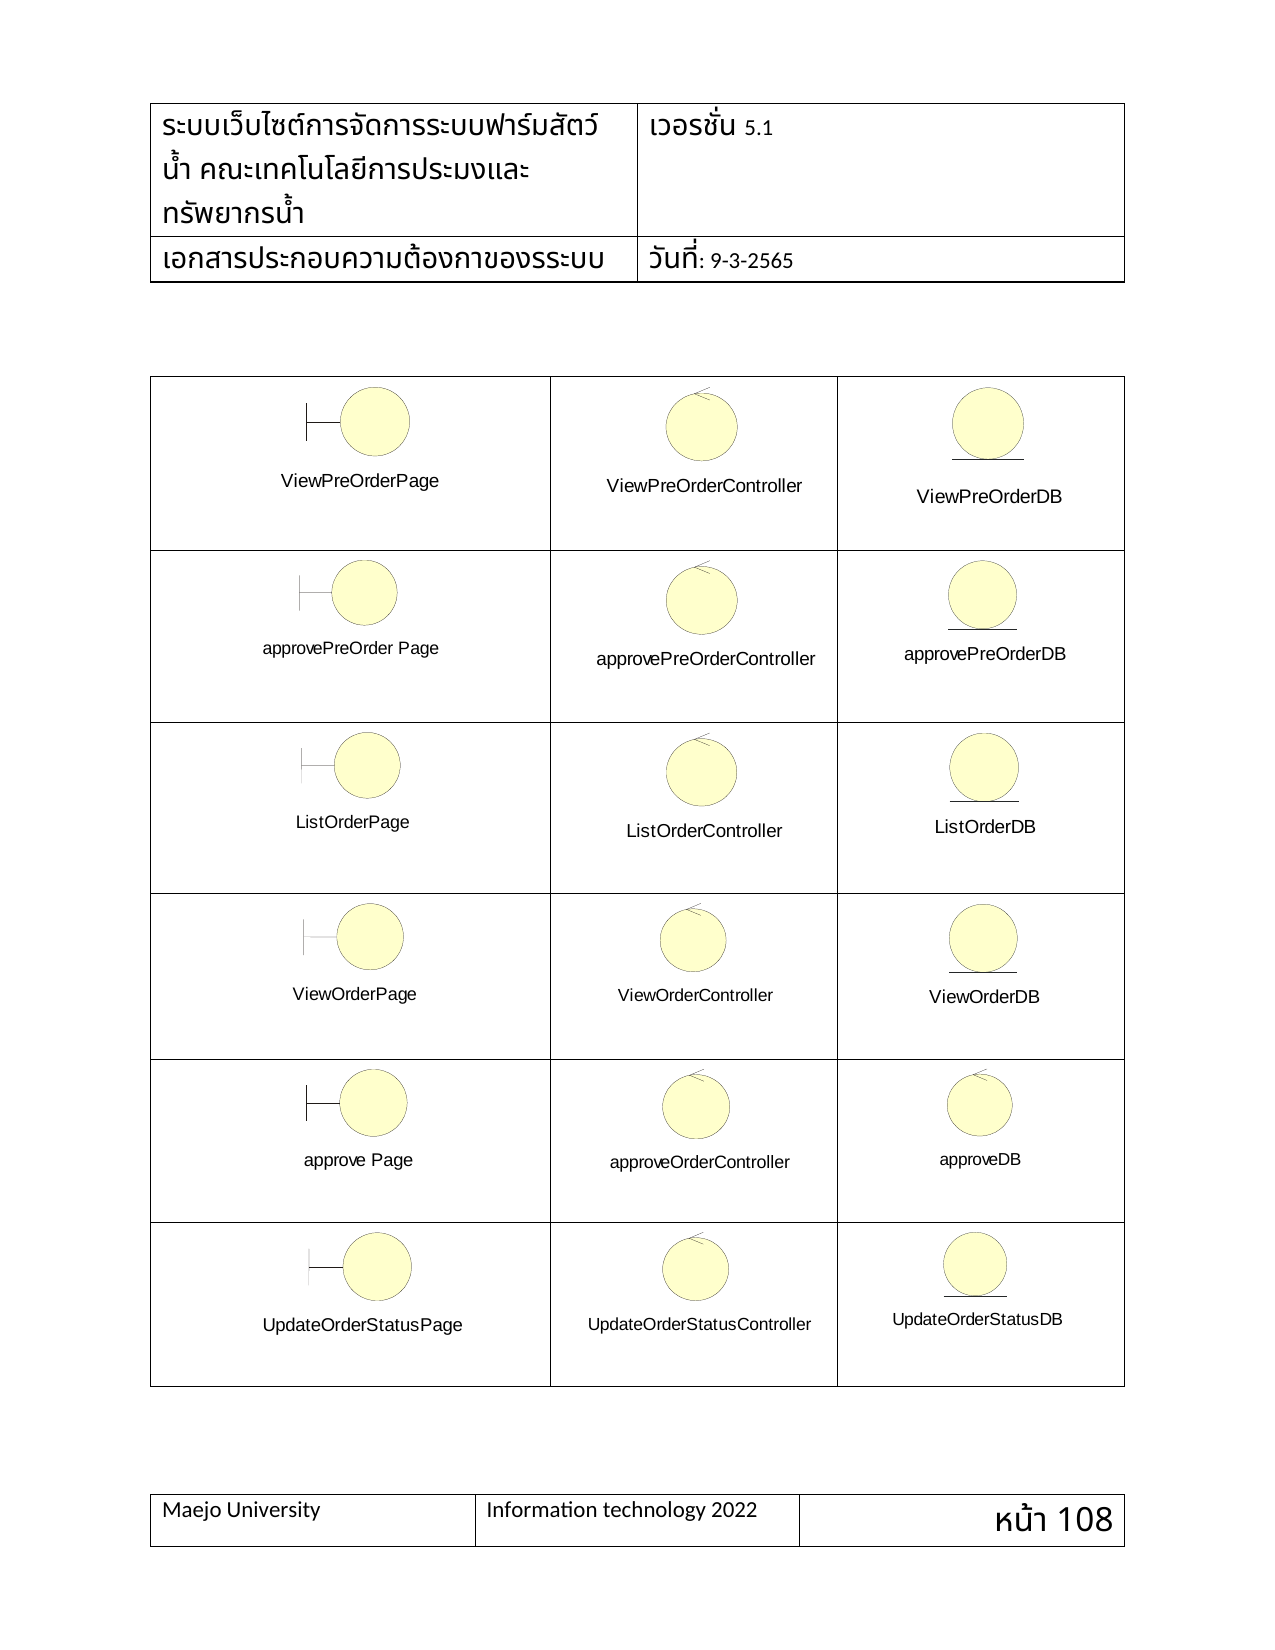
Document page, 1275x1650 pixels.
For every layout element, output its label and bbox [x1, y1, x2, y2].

table_cell [551, 1223, 837, 1386]
table_cell [551, 1060, 837, 1222]
table_cell [551, 894, 837, 1058]
table_header [551, 377, 837, 549]
table_cell [551, 723, 837, 893]
table_cell [838, 723, 1124, 893]
table_cell [151, 894, 550, 1058]
table_cell [838, 894, 1124, 1058]
table_header [151, 377, 550, 549]
table_cell [551, 551, 837, 722]
table_cell [151, 551, 550, 722]
table_cell [151, 1223, 550, 1386]
table_header [838, 377, 1124, 549]
table_cell [838, 551, 1124, 722]
table_cell [151, 1060, 550, 1222]
table_cell [838, 1223, 1124, 1386]
table_cell [151, 723, 550, 893]
table_cell [838, 1060, 1124, 1222]
